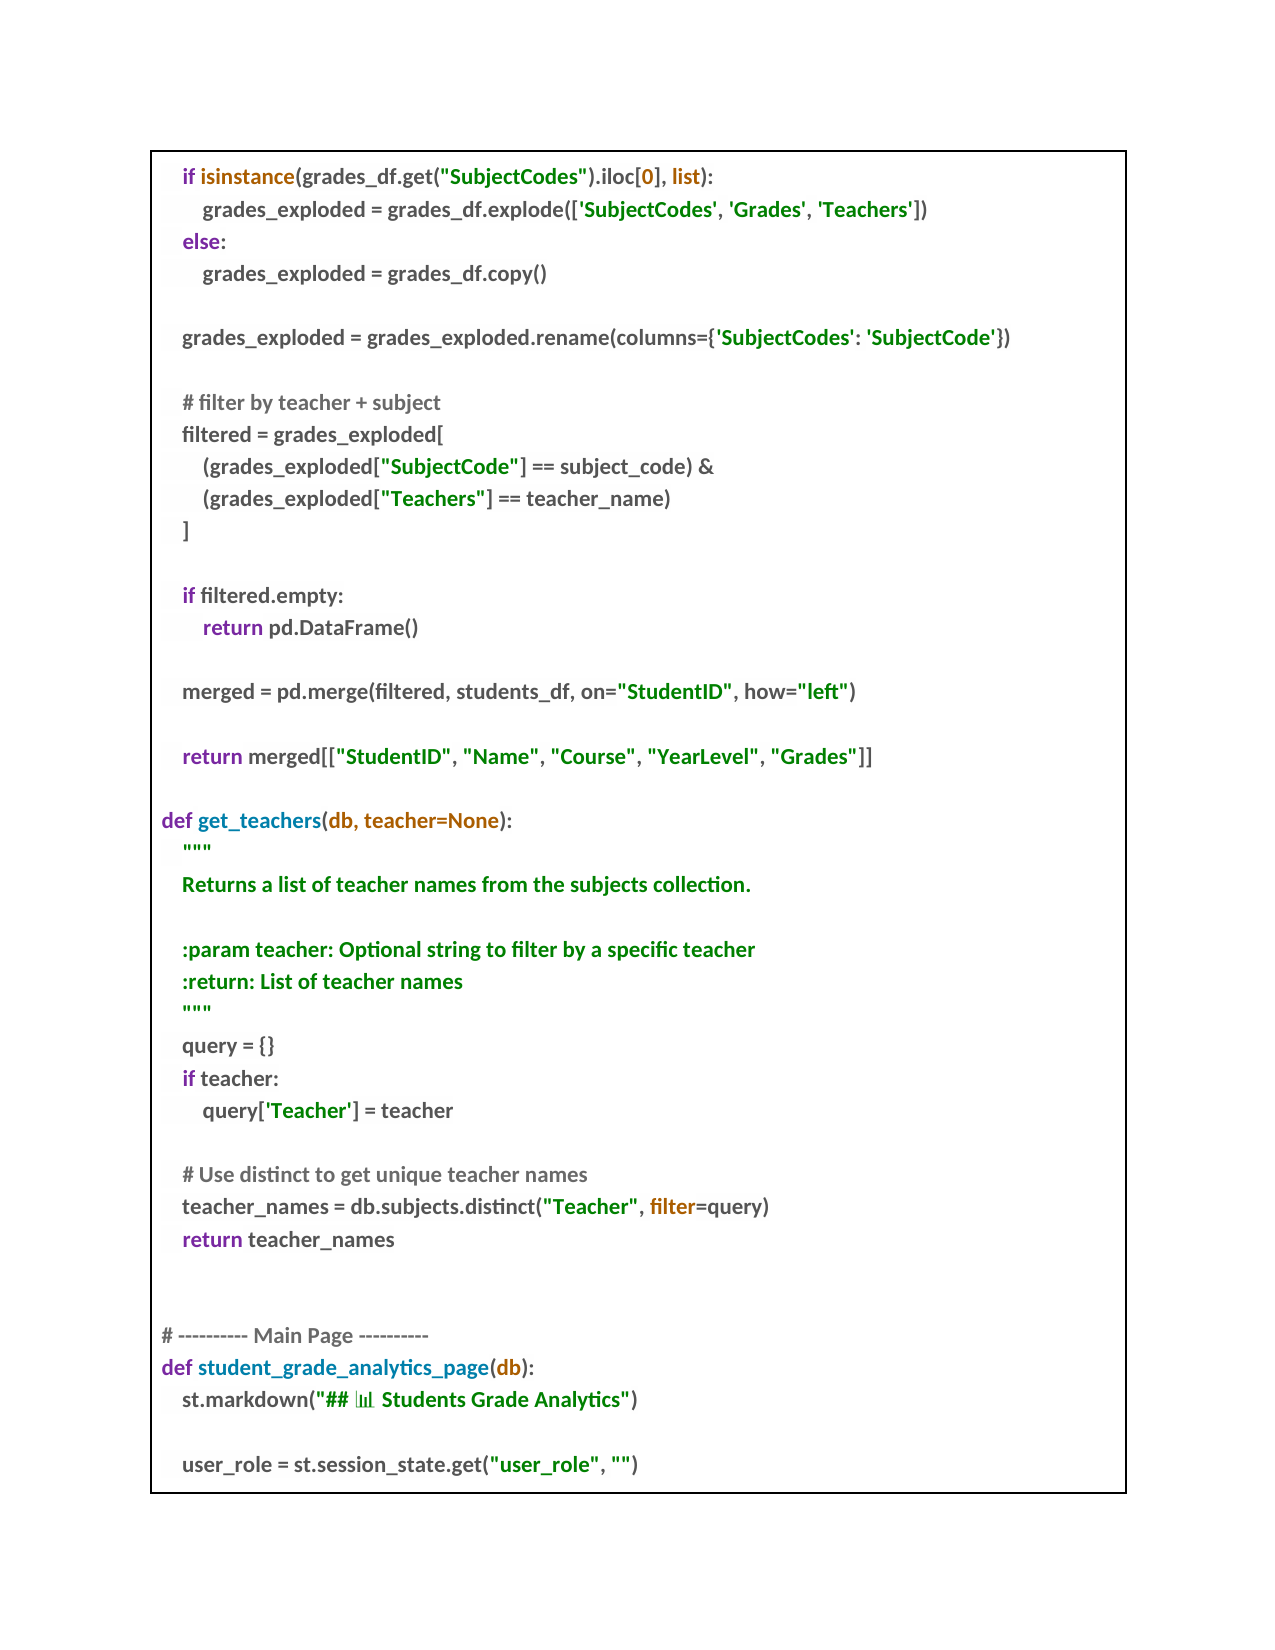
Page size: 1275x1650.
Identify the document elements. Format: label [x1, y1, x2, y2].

table_header [152, 152, 1125, 1492]
